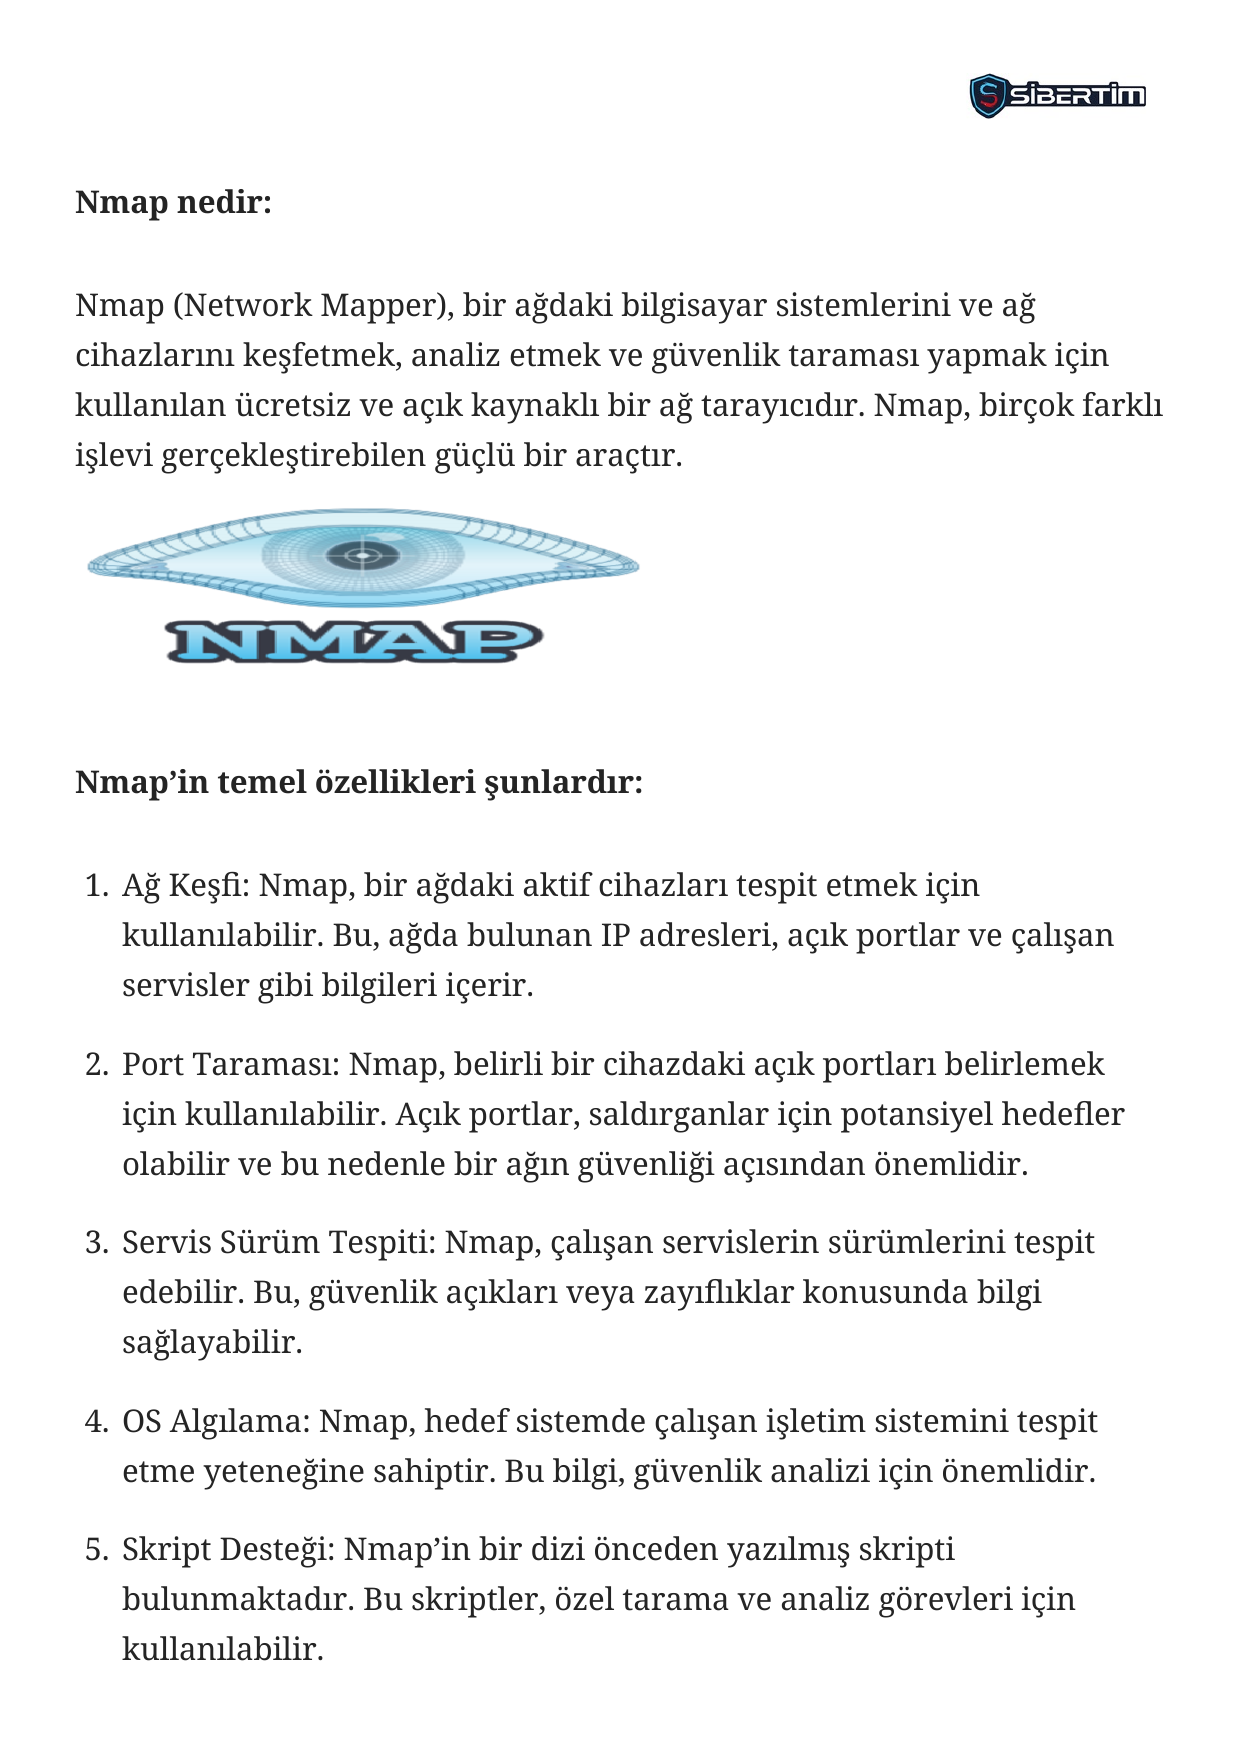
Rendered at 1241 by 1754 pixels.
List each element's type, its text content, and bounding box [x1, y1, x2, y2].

list Port Taraması: Nmap, belirli bir cihazdaki açık portları belirlemek için kullanılabilir. Açık portlar, saldırganlar için potansiyel hedefler olabilir ve bu nedenle bir ağın güvenliği açısından önemlidir. [84, 1034, 1165, 1184]
picture [75, 475, 653, 699]
list Servis Sürüm Tespiti: Nmap, çalışan servislerin sürümlerini tespit edebilir. Bu, güvenlik açıkları veya zayıflıklar konusunda bilgi sağlayabilir. [84, 1213, 1165, 1363]
text Nmap nedir: [75, 172, 1165, 222]
list OS Algılama: Nmap, hedef sistemde çalışan işletim sistemini tespit etme yeteneğine sahiptir. Bu bilgi, güvenlik analizi için önemlidir. [84, 1391, 1165, 1491]
text Nmap’in temel özellikleri şunlardır: [75, 752, 1165, 802]
picture [966, 73, 1147, 119]
text Nmap (Network Mapper), bir ağdaki bilgisayar sistemlerini ve ağ cihazlarını keşfetmek, analiz etmek ve güvenlik taraması yapmak için kullanılan ücretsiz ve açık kaynaklı bir ağ tarayıcıdır. Nmap, birçok farklı işlevi gerçekleştirebilen güçlü bir araçtır. [75, 276, 1165, 476]
list Ağ Keşfi: Nmap, bir ağdaki aktif cihazları tespit etmek için kullanılabilir. Bu, ağda bulunan IP adresleri, açık portlar ve çalışan servisler gibi bilgileri içerir. [84, 856, 1165, 1006]
list Skript Desteği: Nmap’in bir dizi önceden yazılmış skripti bulunmaktadır. Bu skriptler, özel tarama ve analiz görevleri için kullanılabilir. [84, 1520, 1165, 1670]
